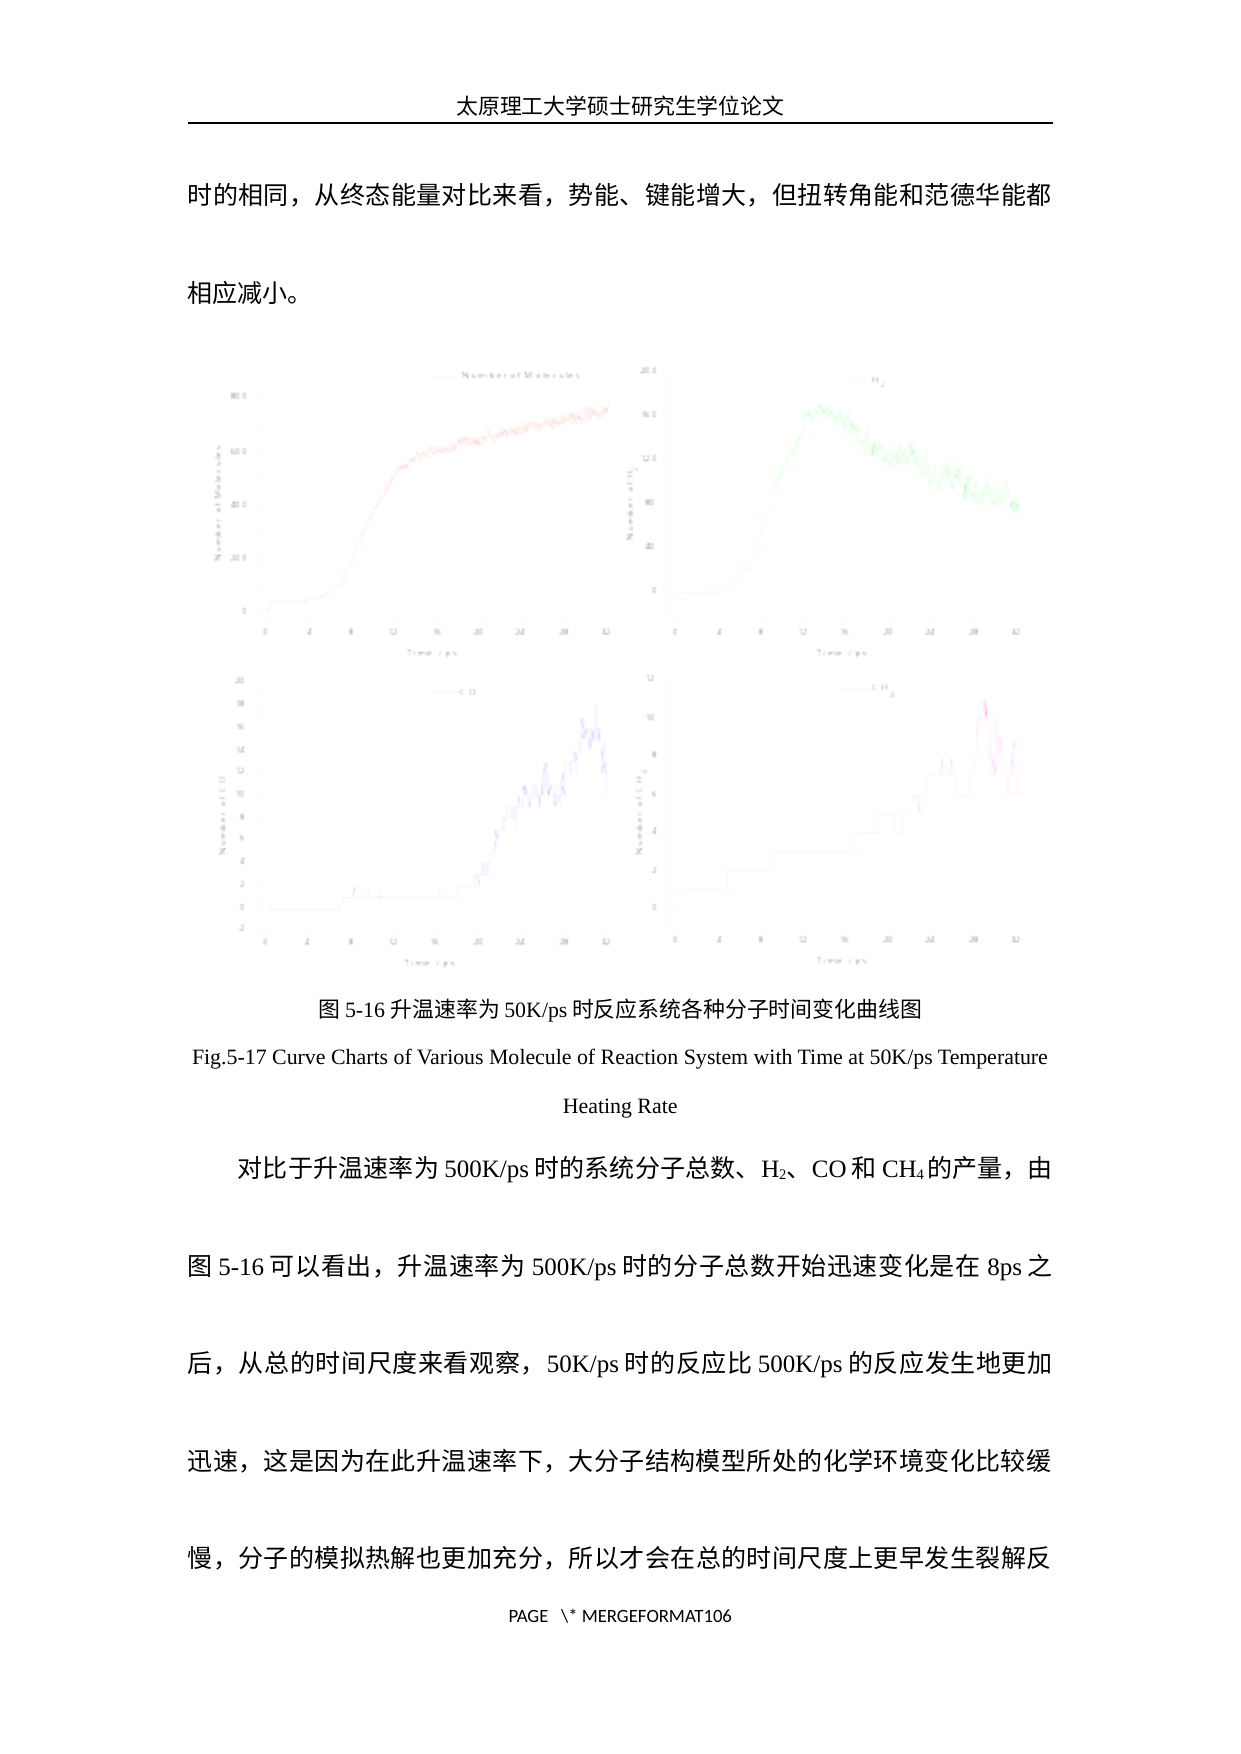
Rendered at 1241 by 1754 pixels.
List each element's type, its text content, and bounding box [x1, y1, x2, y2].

text Fig.5-17 Curve Charts of Various Molecule of Reaction System with Time at 50K/ps Temperature Heating Rate [187, 1040, 1053, 1121]
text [187, 1134, 1053, 1589]
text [187, 161, 1053, 324]
text 图5-16 升温速率为50K/ps时反应系统各种分子时间变化曲线图 [187, 992, 1053, 1024]
